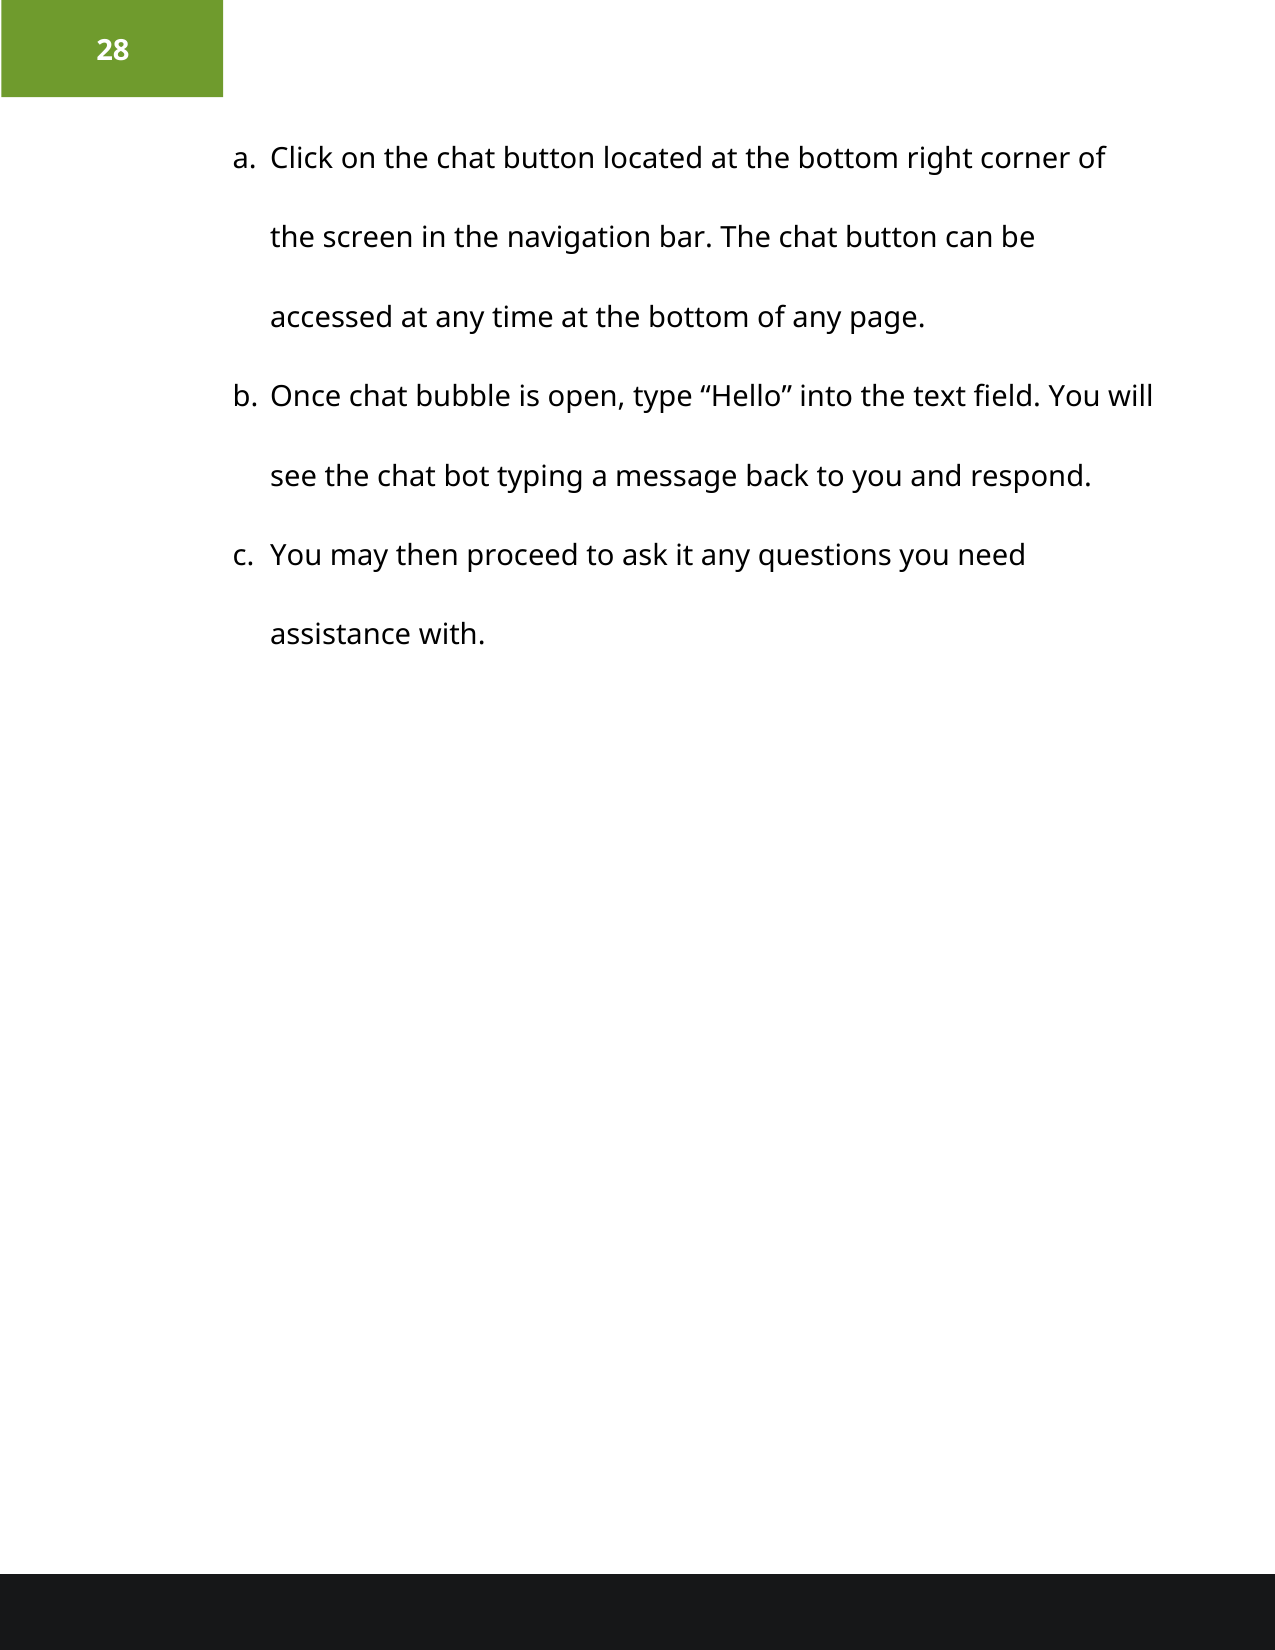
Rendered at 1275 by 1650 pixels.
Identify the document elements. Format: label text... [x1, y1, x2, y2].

list Click on the chat button located at the bottom right corner of the screen in the navigation bar. The chat button can be accessed at any time at the bottom of any page. [232, 137, 1155, 336]
list Once chat bubble is open, type “Hello” into the text field. You will see the chat bot typing a message back to you and respond. [232, 375, 1155, 494]
list You may then proceed to ask it any questions you need assistance with. [232, 534, 1155, 653]
